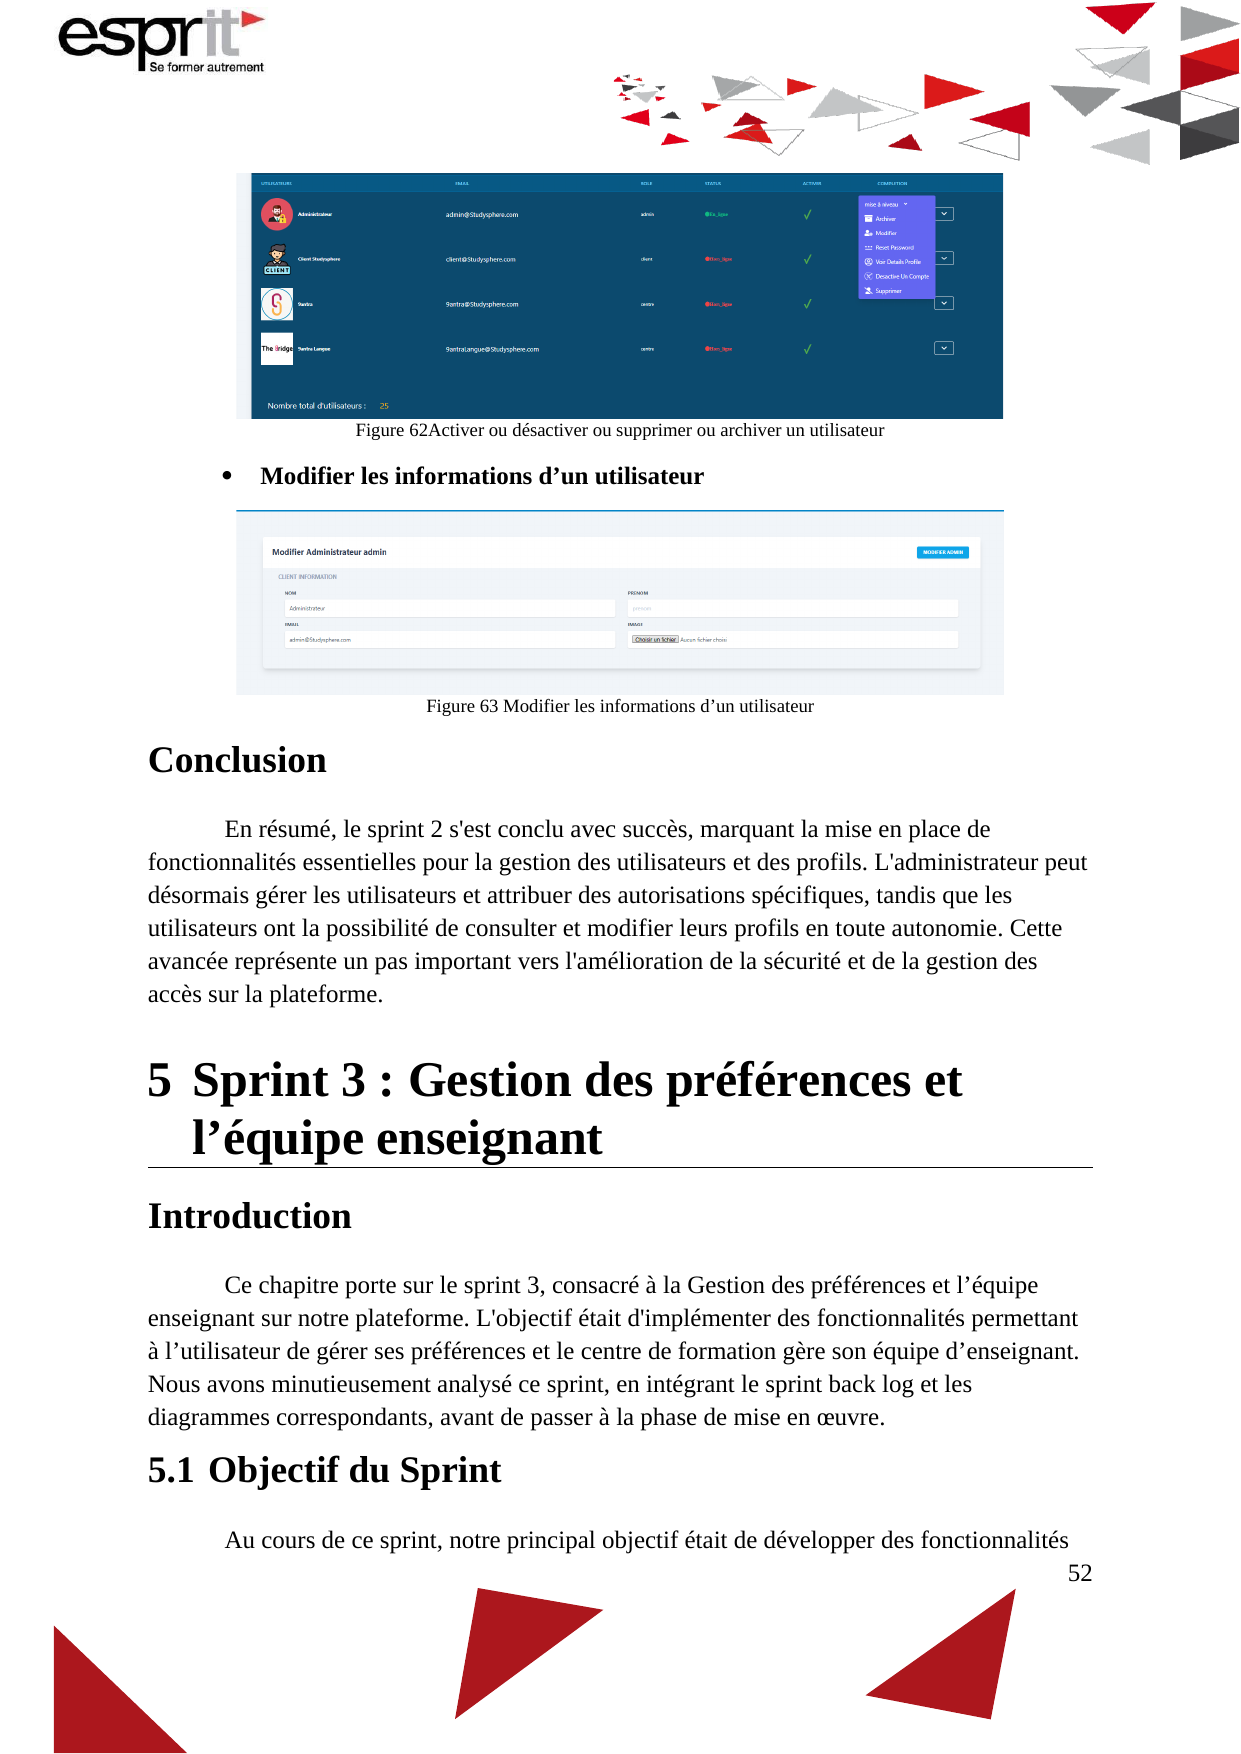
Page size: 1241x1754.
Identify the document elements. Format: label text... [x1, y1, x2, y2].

picture [236, 512, 1004, 695]
picture [613, 0, 1241, 167]
picture [236, 173, 1004, 419]
text En résumé, le sprint 2 s'est conclu avec succès, marquant la mise en place de fonctionnalités essentielles pour la gestion des utilisateurs et des profils. L'administrateur peut désormais gérer les utilisateurs et attribuer des autorisations spécifiques, tandis que les utilisateurs ont la possibilité de consulter et modifier leurs profils en toute autonomie. Cette avancée représente un pas important vers l'amélioration de la sécurité et de la gestion des accès sur la plateforme. [148, 814, 1093, 1008]
text Figure 62Activer ou désactiver ou supprimer ou archiver un utilisateur [148, 419, 1093, 440]
subtitle Sprint 3 : Gestion des préférences et l’équipe enseignant [148, 1050, 1093, 1167]
picture [54, 7, 269, 75]
text Figure 63 Modifier les informations d’un utilisateur [148, 695, 1093, 716]
subtitle Conclusion [148, 737, 1093, 780]
subtitle Introduction [148, 1193, 1093, 1236]
subtitle Objectif du Sprint [148, 1448, 1093, 1491]
text Ce chapitre porte sur le sprint 3, consacré à la Gestion des préférences et l’équipe enseignant sur notre plateforme. L'objectif était d'implémenter des fonctionnalités permettant à l’utilisateur de gérer ses préférences et le centre de formation gère son équipe d’enseignant. Nous avons minutieusement analysé ce sprint, en intégrant le sprint back log et les diagrammes correspondants, avant de passer à la phase de mise en œuvre. [148, 1270, 1093, 1431]
list Modifier les informations d’un utilisateur [223, 461, 1093, 490]
